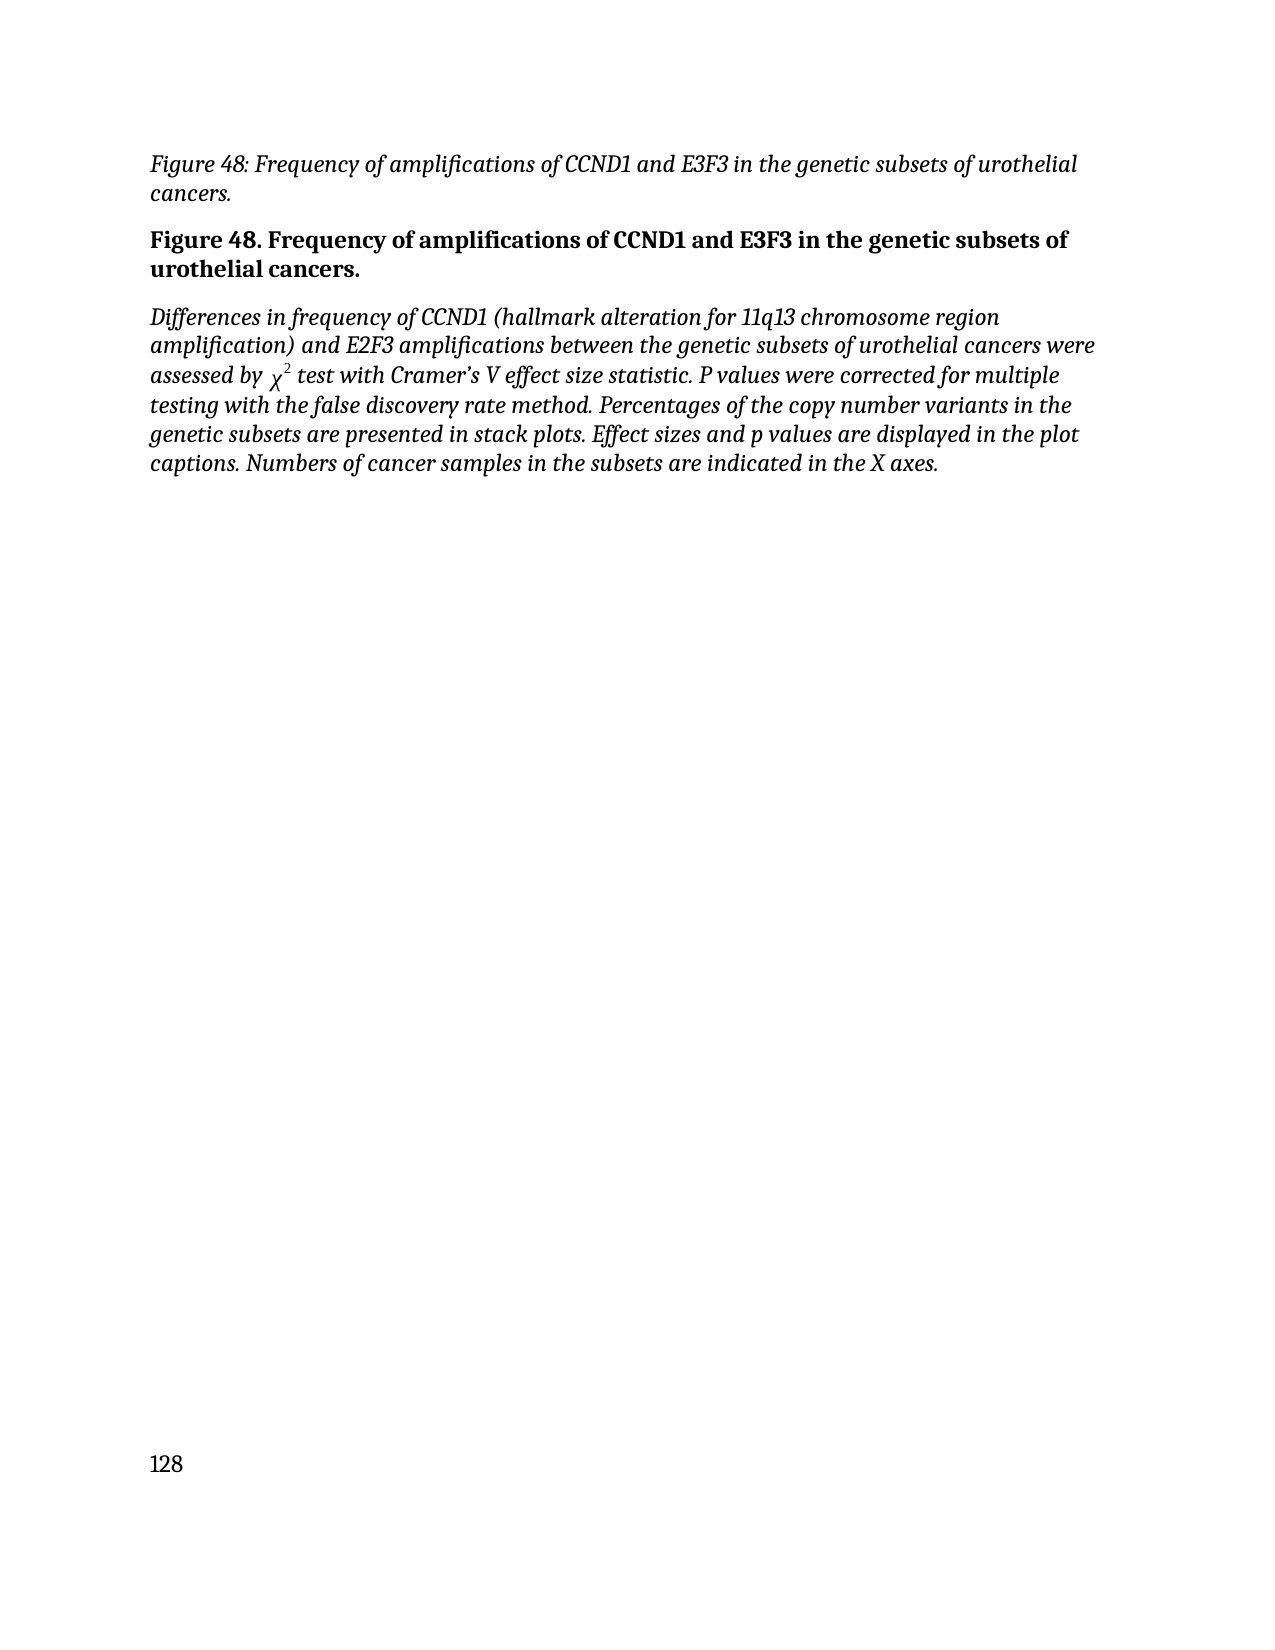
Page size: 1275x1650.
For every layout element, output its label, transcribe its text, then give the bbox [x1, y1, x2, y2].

text Figure 48. Frequency of amplifications of CCND1 and E3F3 in the genetic subsets of urothelial cancers. [150, 226, 1125, 284]
text Differences in frequency of CCND1 (hallmark alteration for 11q13 chromosome region amplification) and E2F3 amplifications between the genetic subsets of urothelial cancers were assessed by test with Cramer’s V effect size statistic. P values were corrected for multiple testing with the false discovery rate method. Percentages of the copy number variants in the genetic subsets are presented in stack plots. Effect sizes and p values are displayed in the plot captions. Numbers of cancer samples in the subsets are indicated in the X axes. [150, 302, 1125, 477]
text Figure 48: Frequency of amplifications of CCND1 and E3F3 in the genetic subsets of urothelial cancers. [150, 150, 1125, 207]
